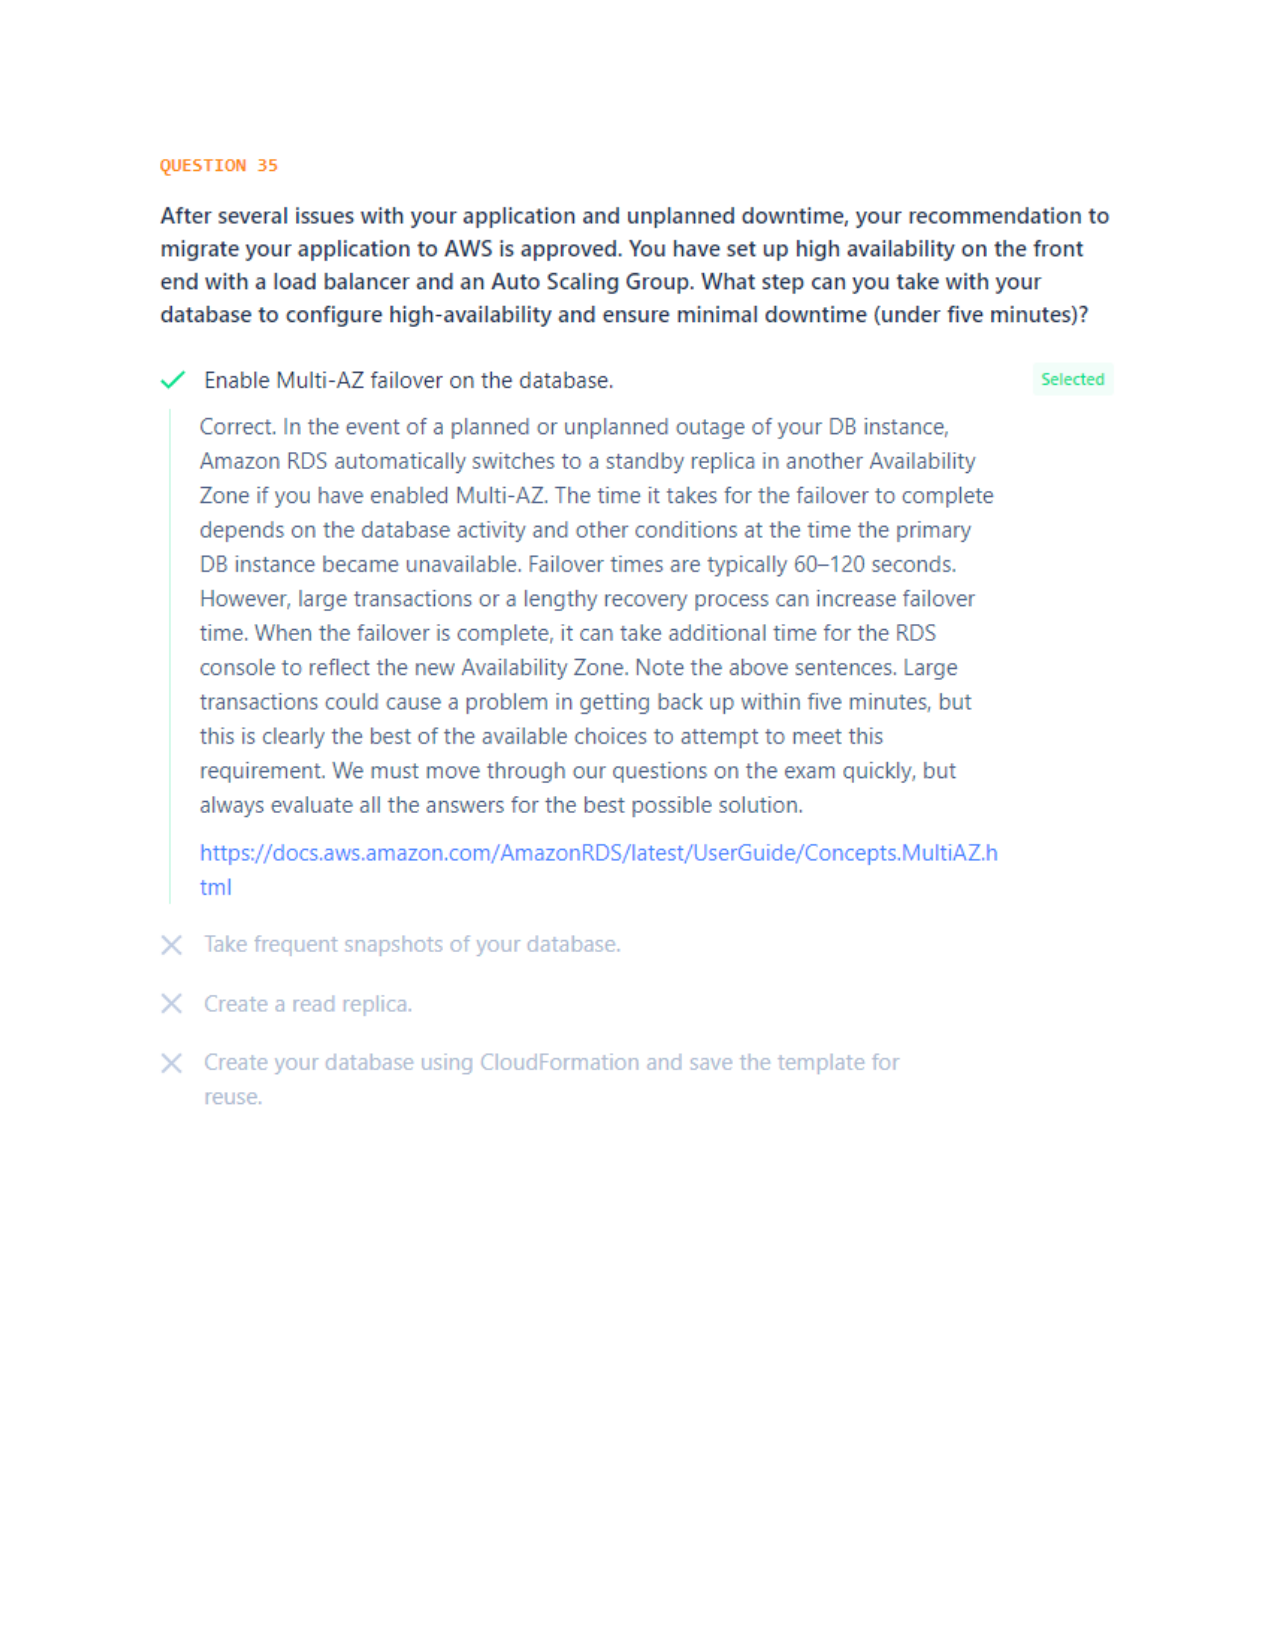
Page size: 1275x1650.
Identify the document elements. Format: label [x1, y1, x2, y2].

picture [150, 150, 1125, 1124]
